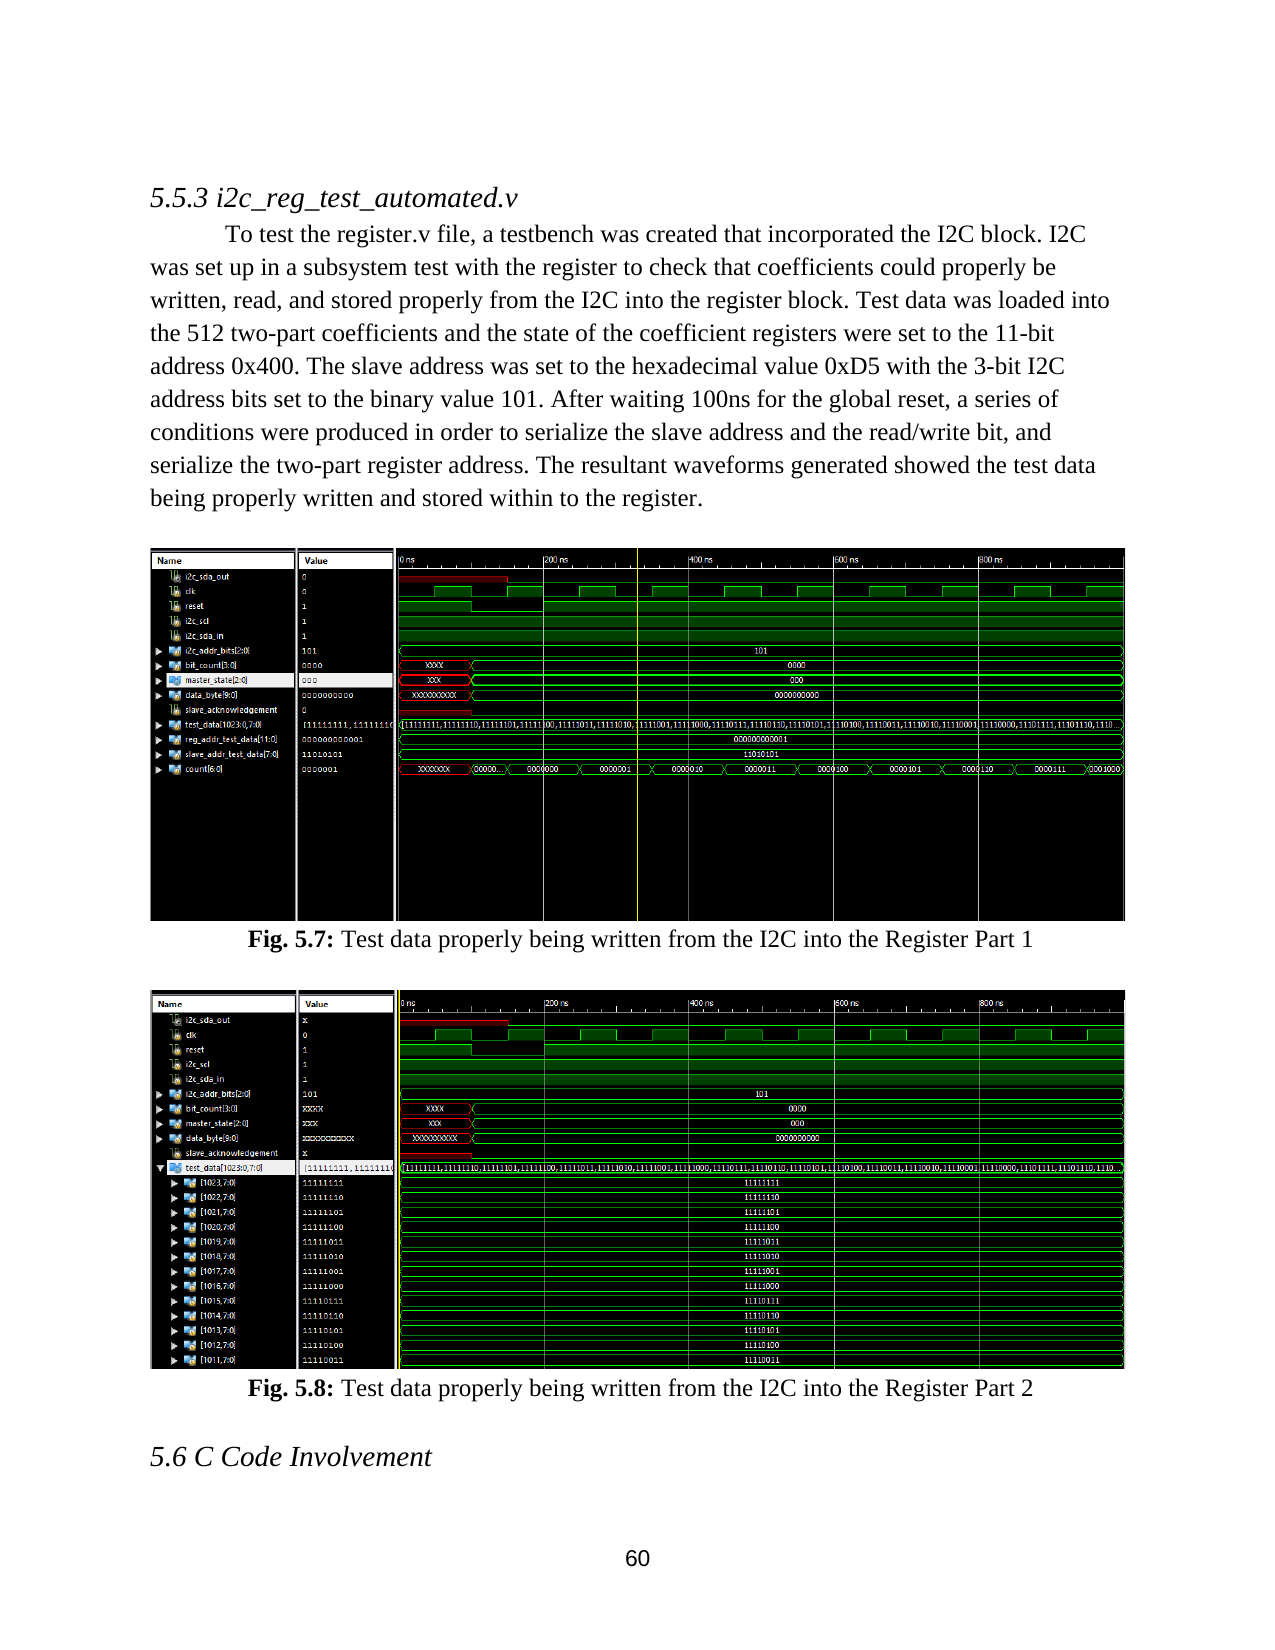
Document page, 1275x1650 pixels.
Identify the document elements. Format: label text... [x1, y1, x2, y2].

text 5.5.3 i2c_reg_test_automated.v [150, 180, 1125, 214]
text Fig. 5.8: Test data properly being written from the I2C into the Register Part 2 [150, 1373, 1125, 1401]
text To test the register.v file, a testbench was created that incorporated the I2C block. I2C was set up in a subsystem test with the register to check that coefficients could properly be written, read, and stored properly from the I2C into the register block. Test data was loaded into the 512 two-part coefficients and the state of the coefficient registers were set to the 11-bit address 0x400. The slave address was set to the hexadecimal value 0xD5 with the 3-bit I2C address bits set to the binary value 101. After waiting 100ns for the global reset, a series of conditions were produced in order to serialize the slave address and the read/write bit, and serialize the two-part register address. The resultant waveforms generated showed the test data being properly written and stored within to the register. [150, 219, 1125, 512]
text 5.6 C Code Involvement [150, 1439, 1125, 1472]
text Fig. 5.7: Test data properly being written from the I2C into the Register Part 1 [150, 924, 1125, 953]
picture [150, 548, 1125, 921]
picture [150, 990, 1125, 1369]
